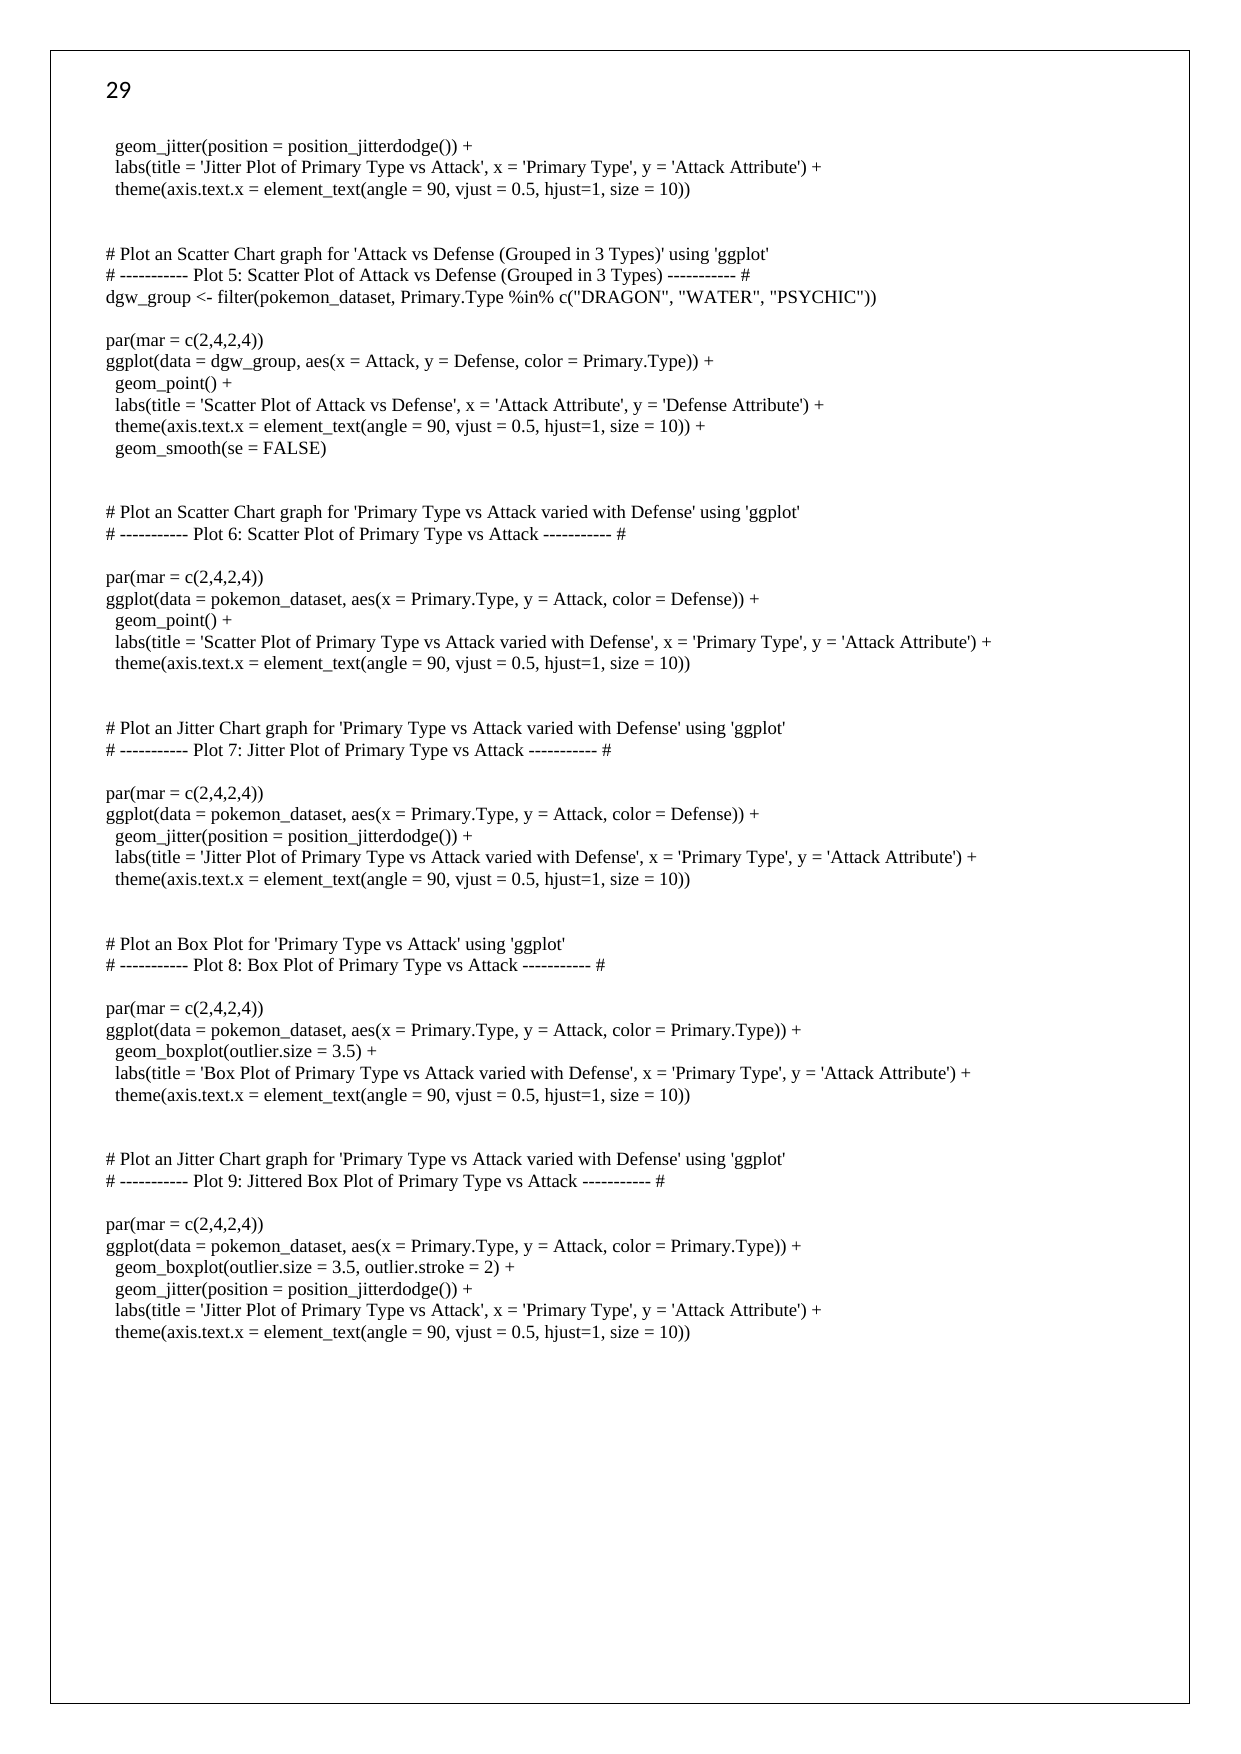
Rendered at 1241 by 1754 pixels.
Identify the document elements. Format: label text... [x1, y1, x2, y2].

text theme(axis.text.x = element_text(angle = 90, vjust = 0.5, hjust=1, size = 10)) [106, 868, 1139, 889]
text labs(title = 'Jitter Plot of Primary Type vs Attack varied with Defense', x = 'Primary Type', y = 'Attack Attribute') + [106, 846, 1139, 868]
text # Plot an Jitter Chart graph for 'Primary Type vs Attack varied with Defense' using 'ggplot' [106, 717, 1139, 738]
text geom_jitter(position = position_jitterdodge()) + [106, 135, 1139, 156]
text # Plot an Box Plot for 'Primary Type vs Attack' using 'ggplot' [106, 933, 1139, 954]
text theme(axis.text.x = element_text(angle = 90, vjust = 0.5, hjust=1, size = 10)) [106, 178, 1139, 199]
text ggplot(data = pokemon_dataset, aes(x = Primary.Type, y = Attack, color = Defense)) + [106, 803, 1139, 825]
text par(mar = c(2,4,2,4)) [106, 566, 1139, 588]
text theme(axis.text.x = element_text(angle = 90, vjust = 0.5, hjust=1, size = 10)) [106, 1083, 1139, 1105]
text labs(title = 'Scatter Plot of Attack vs Defense', x = 'Attack Attribute', y = 'Defense Attribute') + [106, 393, 1139, 415]
text geom_boxplot(outlier.size = 3.5, outlier.stroke = 2) + [106, 1256, 1139, 1278]
text # ----------- Plot 9: Jittered Box Plot of Primary Type vs Attack ----------- # [106, 1170, 1139, 1191]
text geom_smooth(se = FALSE) [106, 437, 1139, 458]
text geom_boxplot(outlier.size = 3.5) + [106, 1040, 1139, 1062]
text geom_jitter(position = position_jitterdodge()) + [106, 825, 1139, 846]
text geom_point() + [106, 609, 1139, 631]
text # Plot an Scatter Chart graph for 'Primary Type vs Attack varied with Defense' using 'ggplot' [106, 501, 1139, 523]
text theme(axis.text.x = element_text(angle = 90, vjust = 0.5, hjust=1, size = 10)) [106, 652, 1139, 674]
text geom_jitter(position = position_jitterdodge()) + [106, 1278, 1139, 1299]
text ggplot(data = pokemon_dataset, aes(x = Primary.Type, y = Attack, color = Primary.Type)) + [106, 1234, 1139, 1256]
text par(mar = c(2,4,2,4)) [106, 997, 1139, 1019]
text # ----------- Plot 8: Box Plot of Primary Type vs Attack ----------- # [106, 954, 1139, 976]
text ggplot(data = pokemon_dataset, aes(x = Primary.Type, y = Attack, color = Primary.Type)) + [106, 1019, 1139, 1040]
text ggplot(data = dgw_group, aes(x = Attack, y = Defense, color = Primary.Type)) + [106, 350, 1139, 372]
text # ----------- Plot 6: Scatter Plot of Primary Type vs Attack ----------- # [106, 523, 1139, 544]
text theme(axis.text.x = element_text(angle = 90, vjust = 0.5, hjust=1, size = 10)) + [106, 415, 1139, 437]
text par(mar = c(2,4,2,4)) [106, 782, 1139, 803]
text labs(title = 'Jitter Plot of Primary Type vs Attack', x = 'Primary Type', y = 'Attack Attribute') + [106, 156, 1139, 178]
text # Plot an Scatter Chart graph for 'Attack vs Defense (Grouped in 3 Types)' using 'ggplot' [106, 243, 1139, 264]
text labs(title = 'Jitter Plot of Primary Type vs Attack', x = 'Primary Type', y = 'Attack Attribute') + [106, 1299, 1139, 1321]
text par(mar = c(2,4,2,4)) [106, 1213, 1139, 1234]
text labs(title = 'Scatter Plot of Primary Type vs Attack varied with Defense', x = 'Primary Type', y = 'Attack Attribute') + [106, 631, 1139, 652]
text labs(title = 'Box Plot of Primary Type vs Attack varied with Defense', x = 'Primary Type', y = 'Attack Attribute') + [106, 1062, 1139, 1083]
text par(mar = c(2,4,2,4)) [106, 329, 1139, 350]
text ggplot(data = pokemon_dataset, aes(x = Primary.Type, y = Attack, color = Defense)) + [106, 588, 1139, 609]
text theme(axis.text.x = element_text(angle = 90, vjust = 0.5, hjust=1, size = 10)) [106, 1321, 1139, 1342]
text dgw_group <- filter(pokemon_dataset, Primary.Type %in% c("DRAGON", "WATER", "PSYCHIC")) [106, 286, 1139, 307]
text # Plot an Jitter Chart graph for 'Primary Type vs Attack varied with Defense' using 'ggplot' [106, 1148, 1139, 1170]
text # ----------- Plot 7: Jitter Plot of Primary Type vs Attack ----------- # [106, 738, 1139, 760]
text geom_point() + [106, 372, 1139, 393]
text # ----------- Plot 5: Scatter Plot of Attack vs Defense (Grouped in 3 Types) ----------- # [106, 264, 1139, 286]
